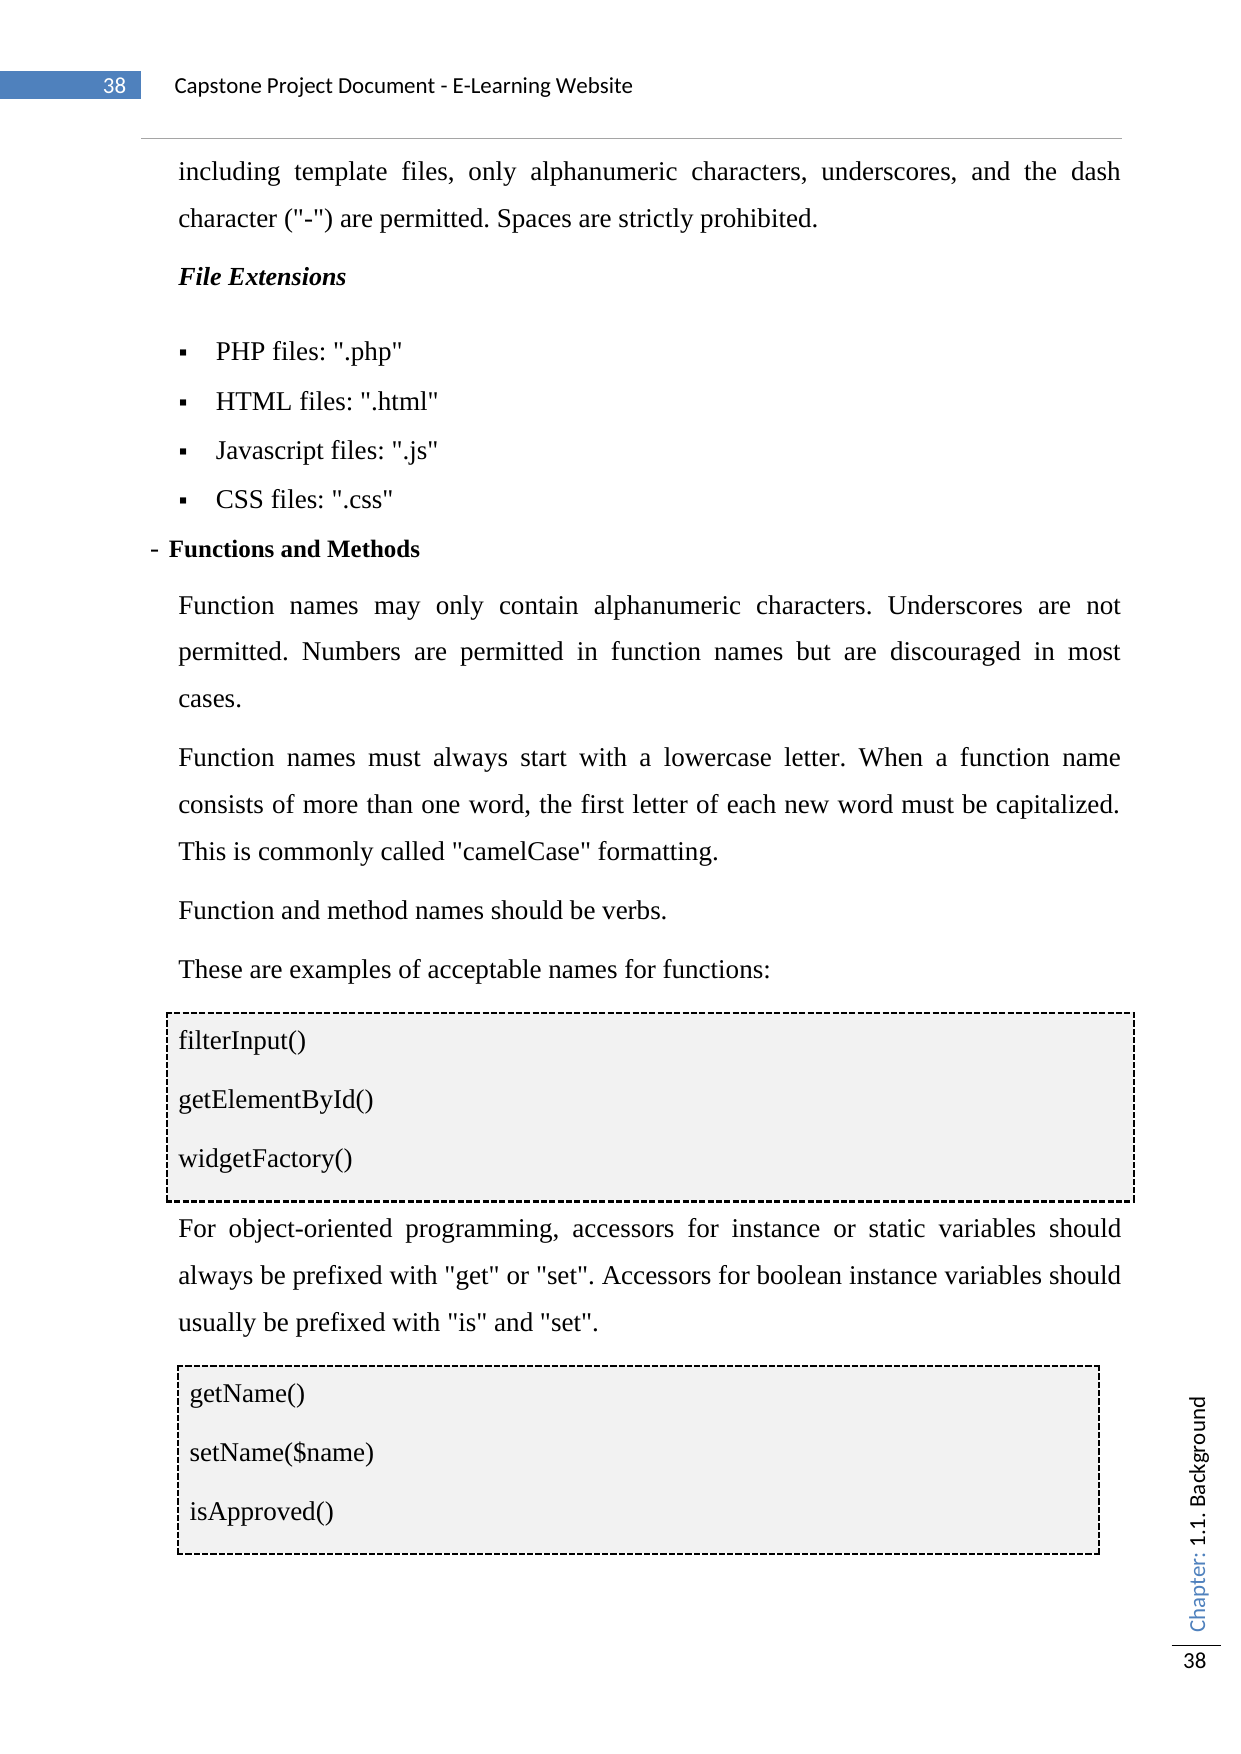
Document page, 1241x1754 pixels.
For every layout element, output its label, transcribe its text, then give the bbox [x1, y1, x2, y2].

list PHP files: ".php" [178, 335, 1122, 367]
subtitle File Extensions [178, 261, 1122, 291]
text Function names must always start with a lowercase letter. When a function name consists of more than one word, the first letter of each new word must be capitalized. This is commonly called "camelCase" formatting. [178, 741, 1122, 866]
list Javascript files: ".js" [178, 434, 1122, 465]
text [178, 155, 1122, 233]
list HTML files: ".html" [178, 384, 1122, 416]
text Function names may only contain alphanumeric characters. Underscores are not permitted. Numbers are permitted in function names but are discouraged in most cases. [178, 589, 1122, 713]
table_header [178, 1365, 1099, 1553]
subtitle Functions and Methods [150, 532, 1122, 563]
text These are examples of acceptable names for functions: [178, 953, 1122, 984]
text For object-oriented programming, accessors for instance or static variables should always be prefixed with "get" or "set". Accessors for boolean instance variables should usually be prefixed with "is" and "set". [178, 1212, 1122, 1337]
table_header filterInput() getElementById() widgetFactory() [167, 1012, 1133, 1200]
list CSS files: ".css" [178, 483, 1122, 514]
text Function and method names should be verbs. [178, 894, 1122, 925]
